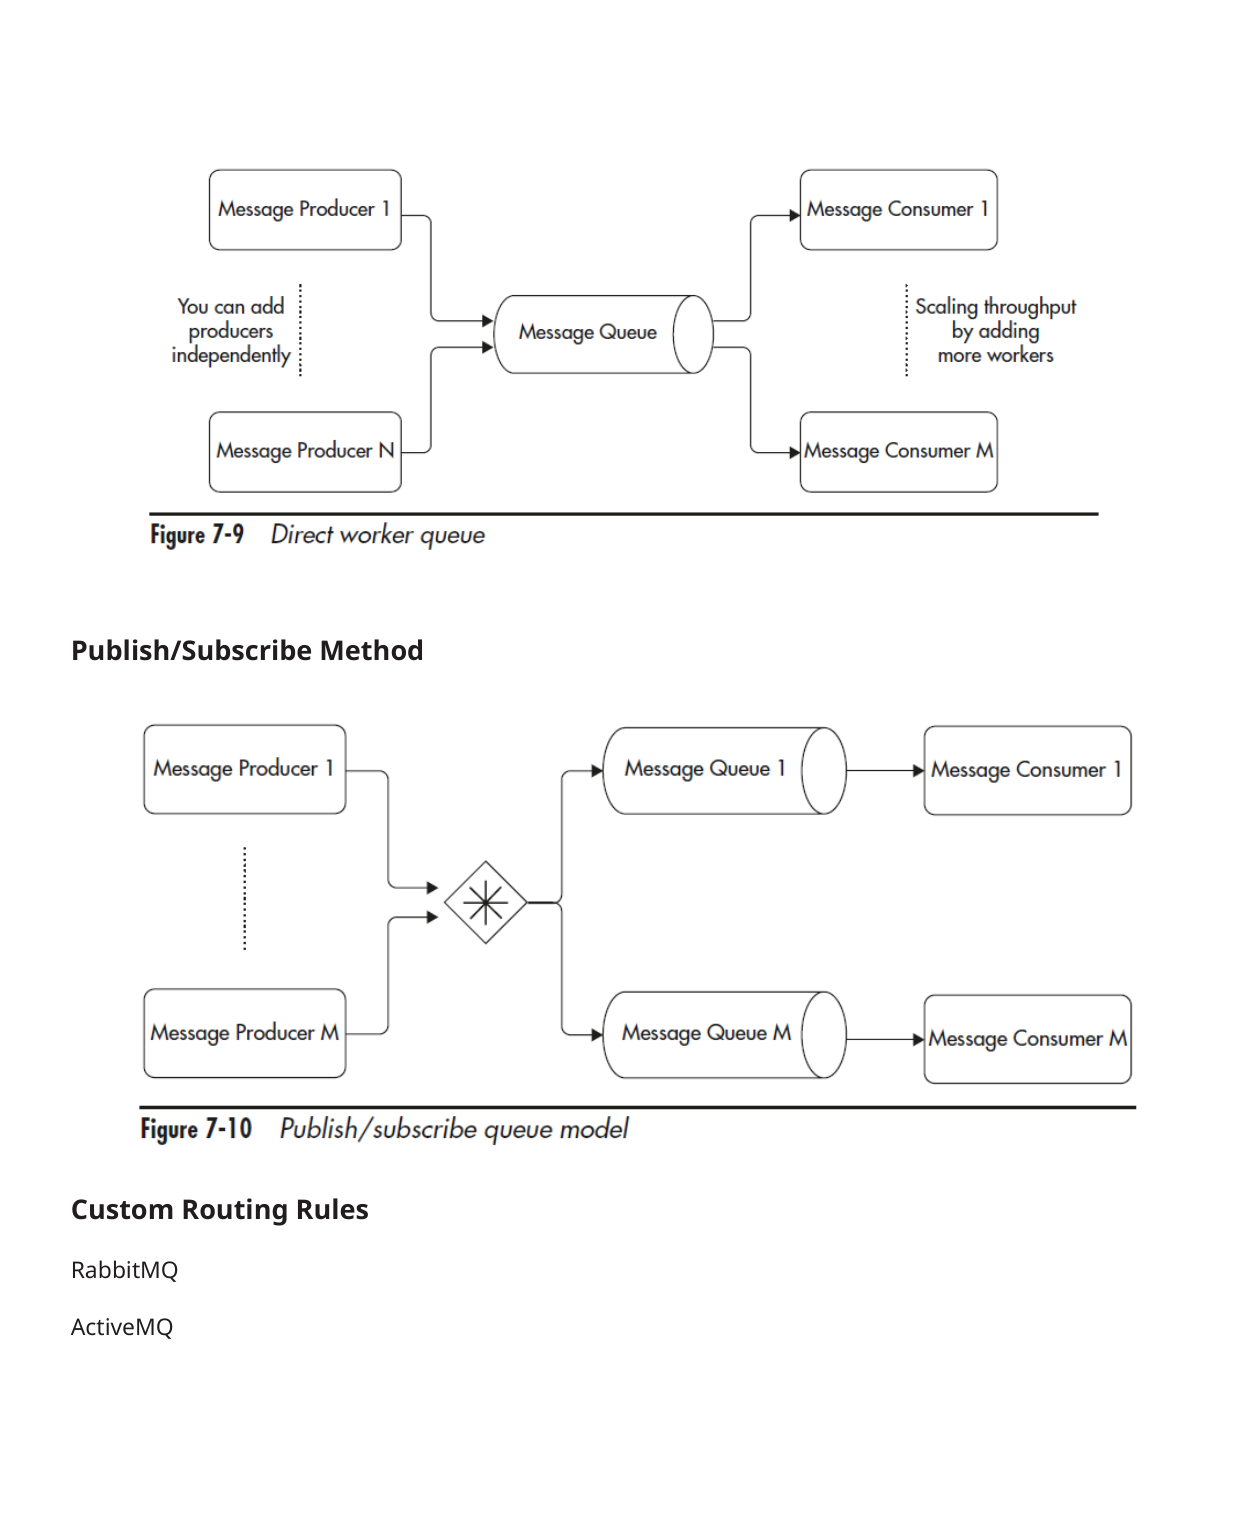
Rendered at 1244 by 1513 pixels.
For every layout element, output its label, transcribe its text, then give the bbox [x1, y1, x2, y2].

text Publish/Subscribe Method [71, 632, 1176, 669]
text Custom Routing Rules [71, 1191, 1176, 1227]
text ActiveMQ [71, 1311, 1176, 1342]
text RabbitMQ [71, 1254, 1176, 1285]
